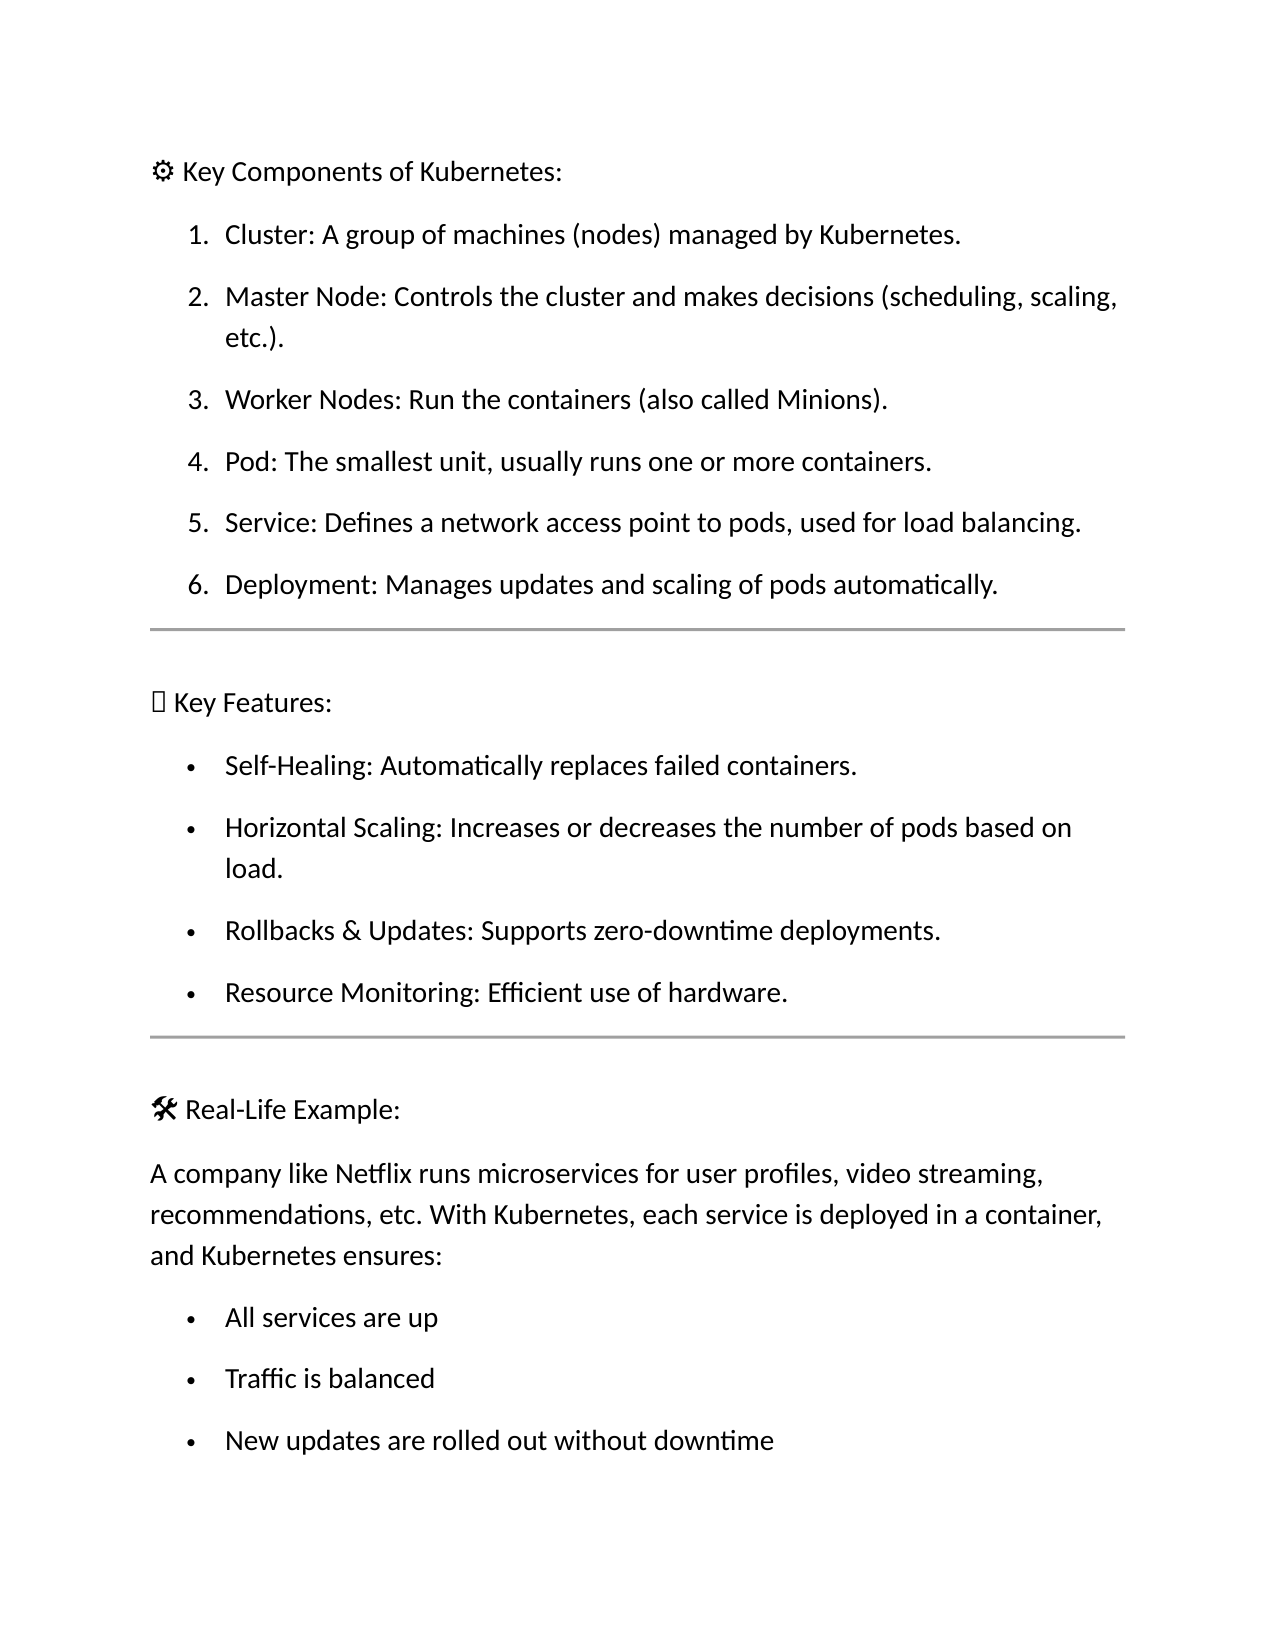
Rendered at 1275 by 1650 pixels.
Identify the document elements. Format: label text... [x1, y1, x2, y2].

list Pod: The smallest unit, usually runs one or more containers. [187, 443, 1125, 478]
text 🌐 Key Features: [150, 681, 1125, 721]
list Deployment: Manages updates and scaling of pods automatically. [187, 566, 1125, 602]
list Traffic is balanced [187, 1360, 1125, 1396]
list All services are up [187, 1299, 1125, 1334]
list Master Node: Controls the cluster and makes decisions (scheduling, scaling, etc.). [187, 278, 1125, 355]
text ⚙️ Key Components of Kubernetes: [150, 150, 1125, 190]
list New updates are rolled out without downtime [187, 1422, 1125, 1458]
list Rollbacks & Updates: Supports zero-downtime deployments. [187, 912, 1125, 948]
list Resource Monitoring: Efficient use of hardware. [187, 974, 1125, 1009]
text A company like Netflix runs microservices for user profiles, video streaming, recommendations, etc. With Kubernetes, each service is deployed in a container, and Kubernetes ensures: [150, 1155, 1125, 1272]
list Self-Healing: Automatically replaces failed containers. [187, 747, 1125, 783]
list Service: Defines a network access point to pods, used for load balancing. [187, 504, 1125, 540]
list Worker Nodes: Run the containers (also called Minions). [187, 381, 1125, 417]
list Cluster: A group of machines (nodes) managed by Kubernetes. [187, 216, 1125, 252]
text 🛠️ Real-Life Example: [150, 1088, 1125, 1128]
list Horizontal Scaling: Increases or decreases the number of pods based on load. [187, 809, 1125, 886]
